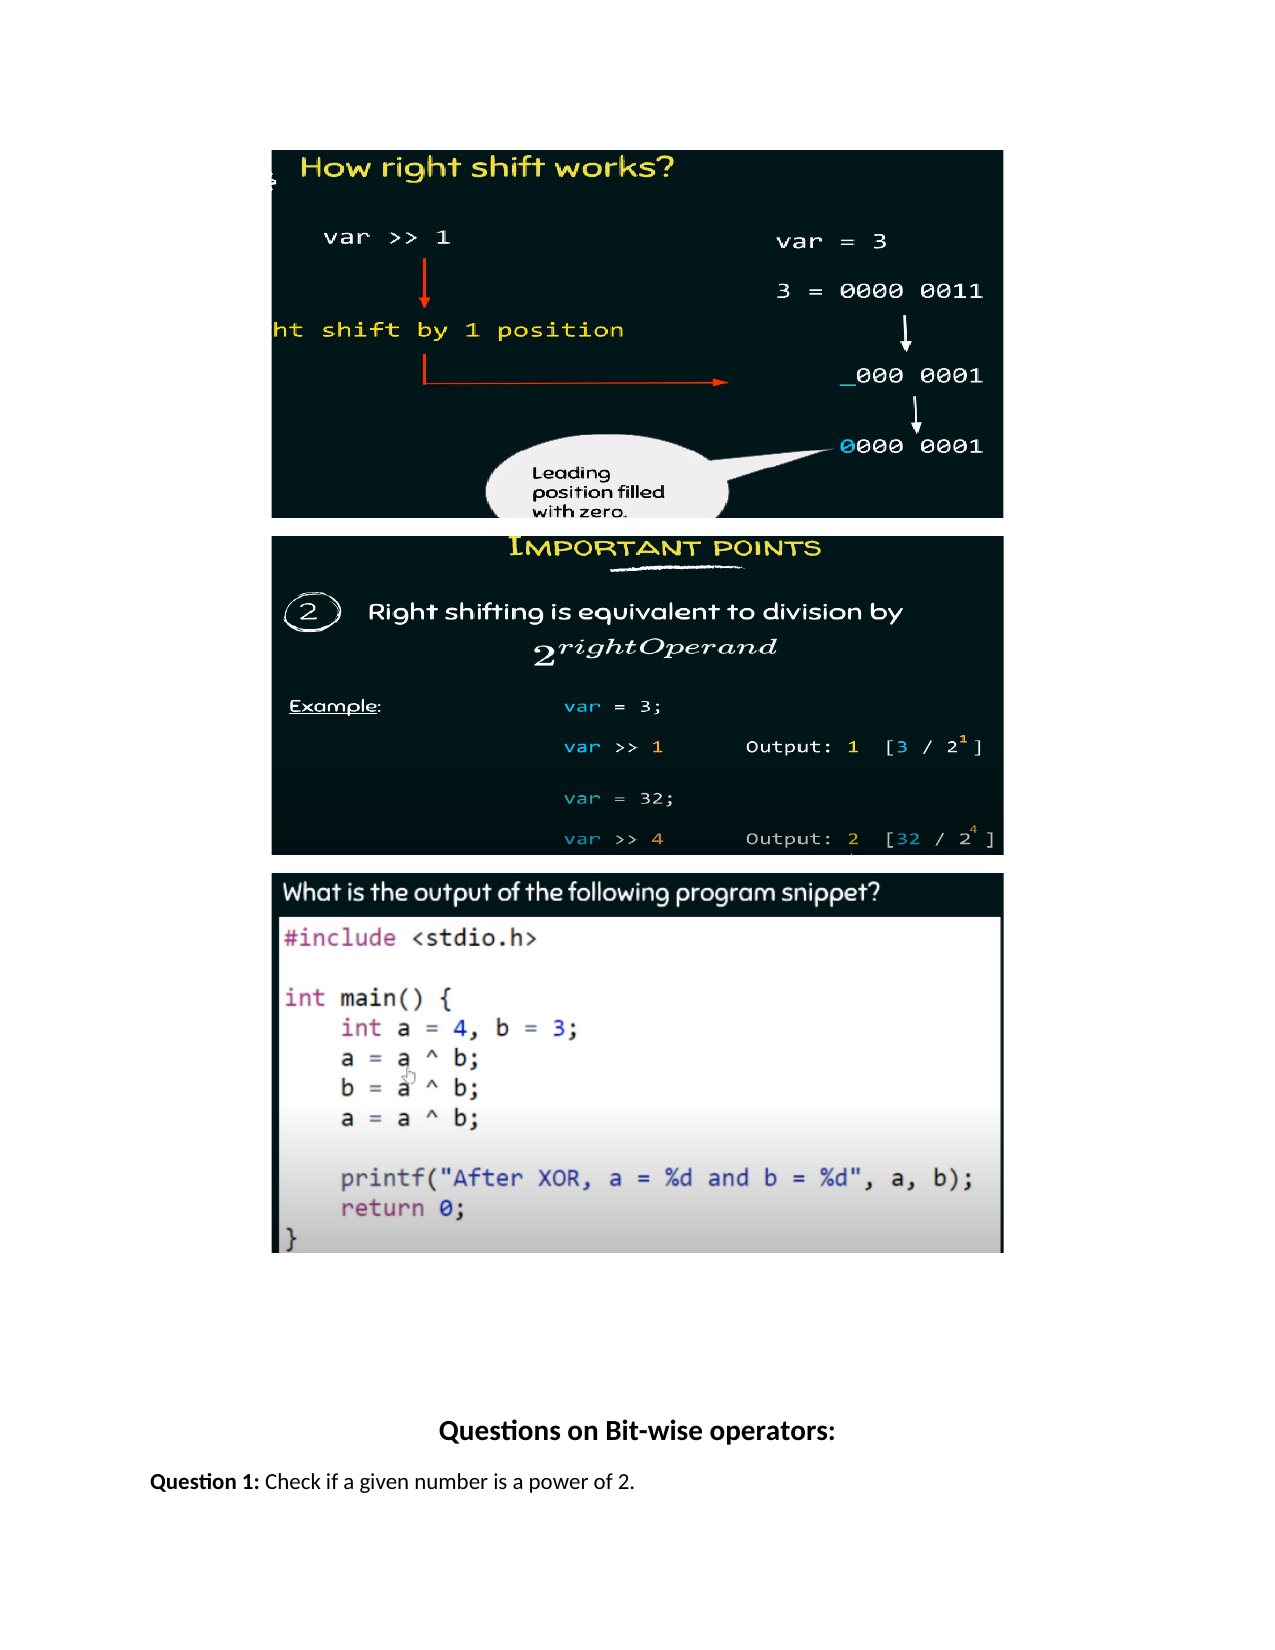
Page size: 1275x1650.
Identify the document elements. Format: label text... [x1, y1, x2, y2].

picture [271, 873, 1004, 1253]
text Question 1: Check if a given number is a power of 2. [150, 1467, 1125, 1495]
picture [271, 536, 1004, 855]
text Questions on Bit-wise operators: [150, 1412, 1125, 1447]
picture [271, 150, 1004, 518]
